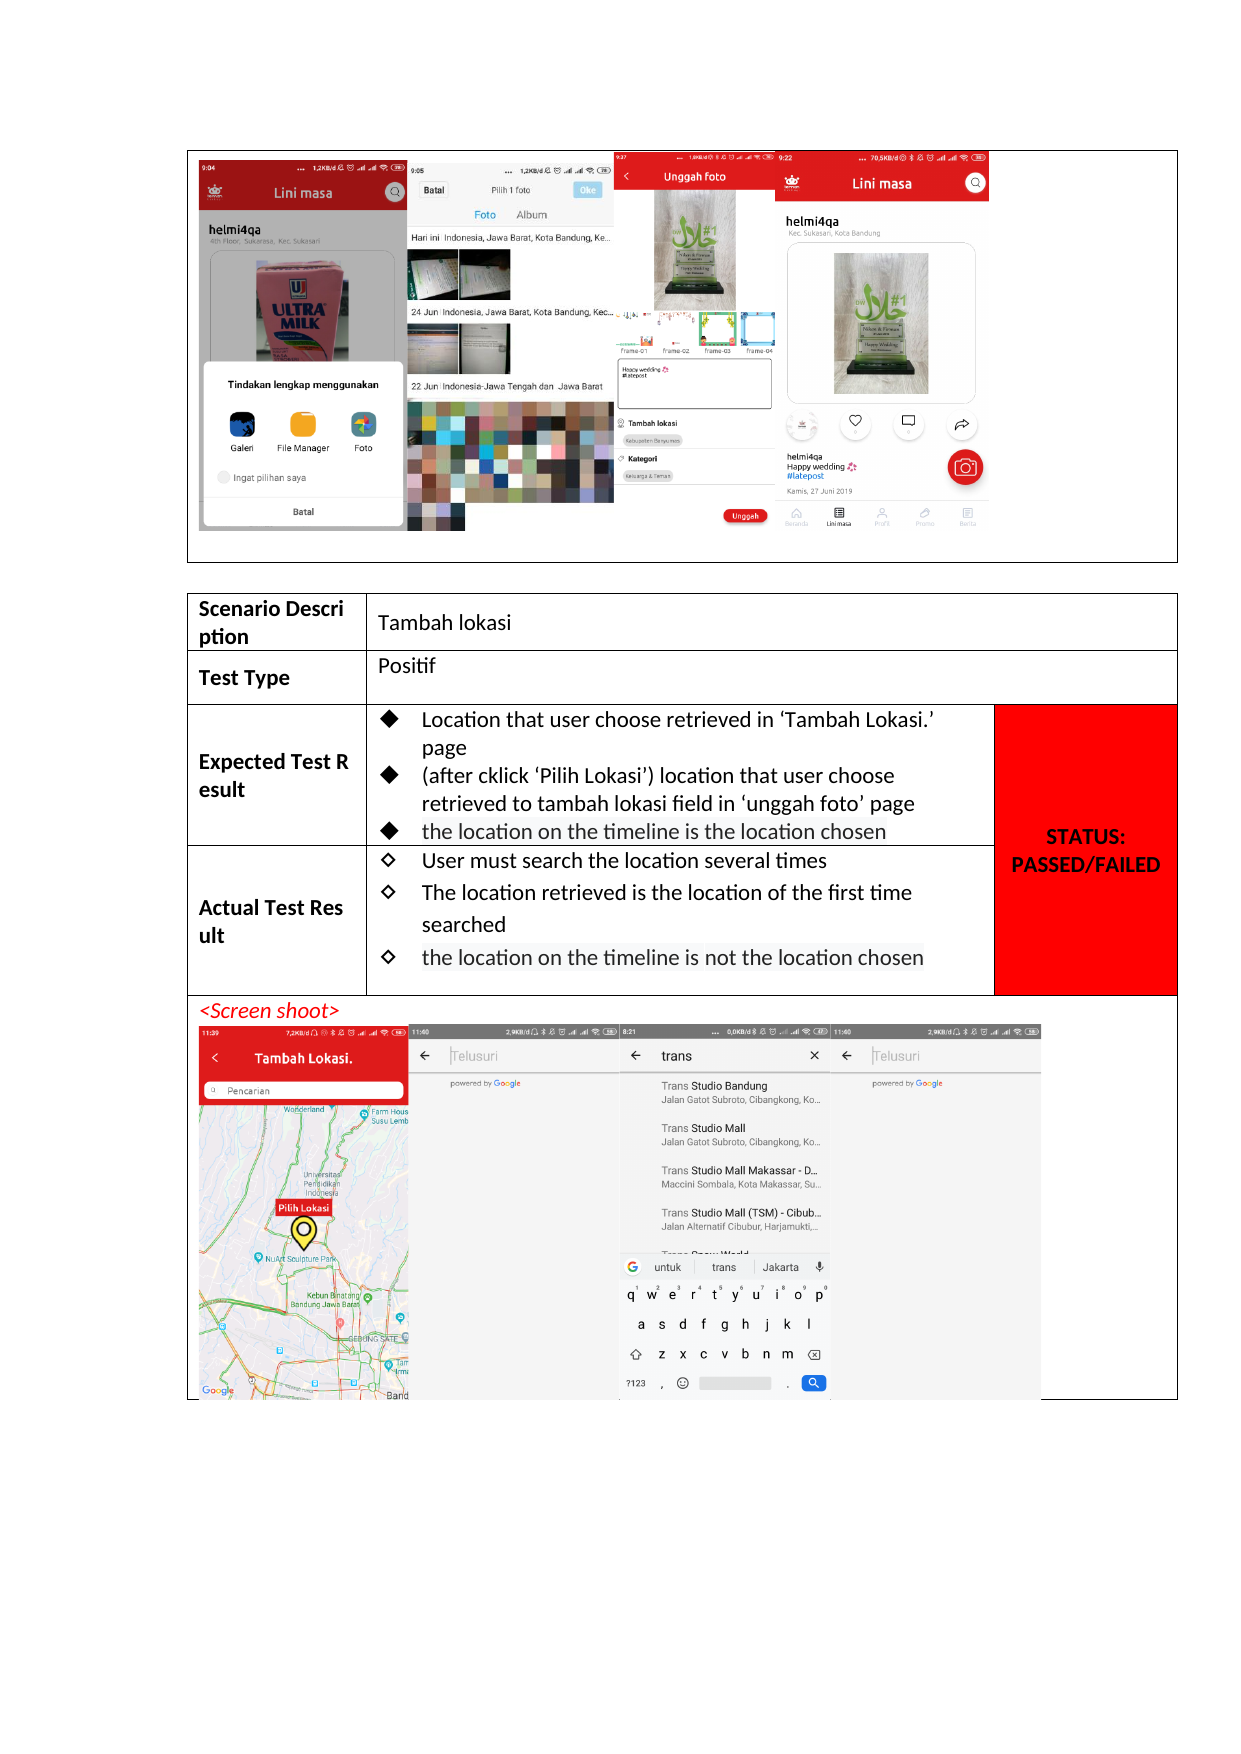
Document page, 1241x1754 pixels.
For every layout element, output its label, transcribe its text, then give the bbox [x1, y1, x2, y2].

table_cell Expected Test Result [188, 705, 366, 845]
picture [198, 1024, 1042, 1400]
table_cell STATUS: PASSED/FAILED [995, 705, 1177, 995]
table_cell User must search the location several times The location retrieved is the location of the first time searched the location on the timeline is not the location chosen [367, 846, 994, 995]
table_header Tambah lokasi [367, 594, 1177, 650]
table_cell Positif [367, 651, 1177, 704]
picture [198, 151, 989, 531]
table_cell Location that user choose retrieved in ‘Tambah Lokasi.’ page (after cklick ‘Pilih Lokasi’) location that user choose retrieved to tambah lokasi field in ‘unggah foto’ page the location on the timeline is the location chosen [367, 705, 994, 845]
table_cell Actual Test Result [188, 846, 366, 995]
table_header Scenario Description [188, 594, 366, 650]
table_cell <Screen shoot> [188, 151, 1177, 562]
table_cell <Screen shoot> [188, 996, 1177, 1399]
table_cell Test Type [188, 651, 366, 704]
